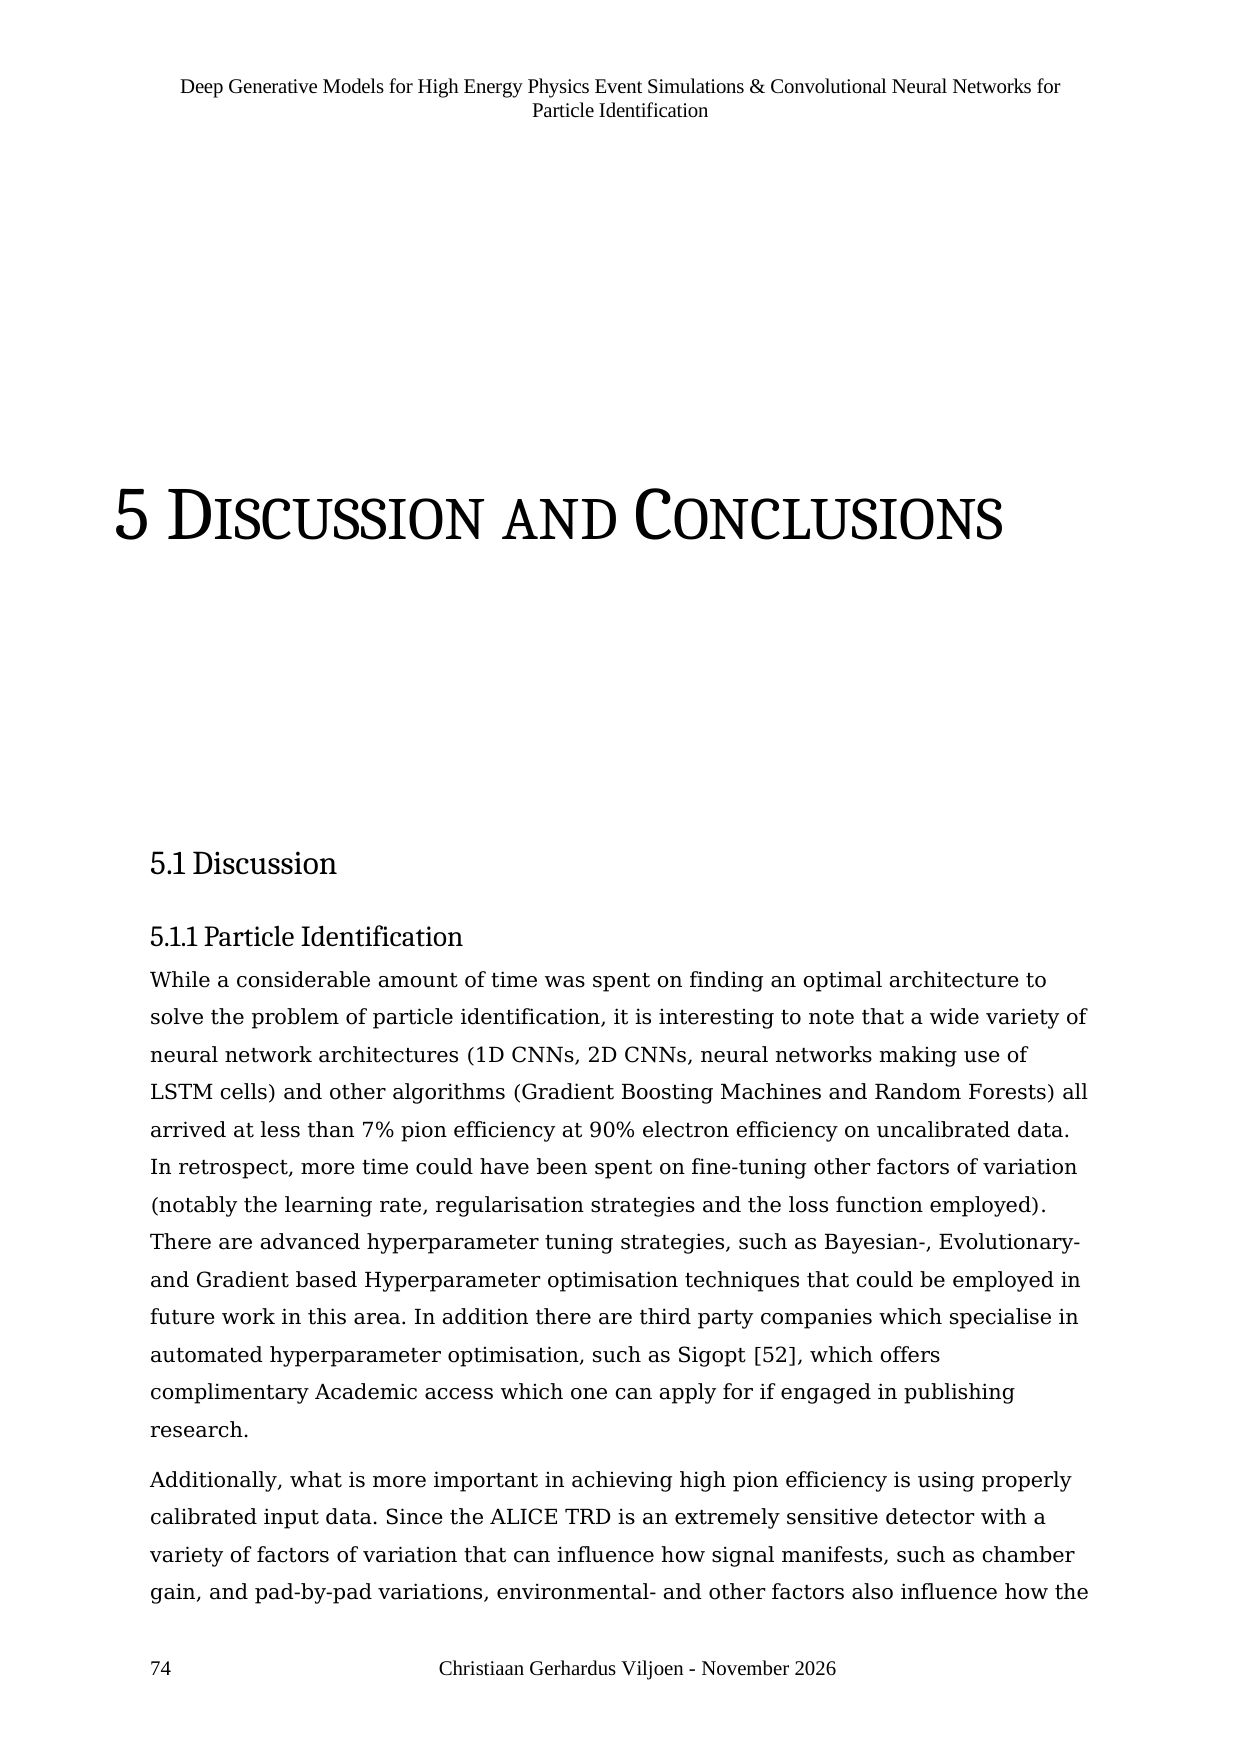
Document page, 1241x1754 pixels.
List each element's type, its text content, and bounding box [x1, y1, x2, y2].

subtitle Discussion [150, 844, 1090, 883]
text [150, 1466, 1090, 1604]
subtitle Particle Identification [150, 920, 1090, 954]
subtitle Discussion and Conclusions [114, 472, 1090, 558]
text While a considerable amount of time was spent on finding an optimal architecture to solve the problem of particle identification, it is interesting to note that a wide variety of neural network architectures (1D CNNs, 2D CNNs, neural networks making use of LSTM cells) and other algorithms (Gradient Boosting Machines and Random Forests) all arrived at less than 7% pion efficiency at 90% electron efficiency on uncalibrated data. In retrospect, more time could have been spent on fine-tuning other factors of variation (notably the learning rate, regularisation strategies and the loss function employed). There are advanced hyperparameter tuning strategies, such as Bayesian-, Evolutionary- and Gradient based Hyperparameter optimisation techniques that could be employed in future work in this area. In addition there are third party companies which specialise in automated hyperparameter optimisation, such as Sigopt , which offers complimentary Academic access which one can apply for if engaged in publishing research. [150, 966, 1090, 1441]
